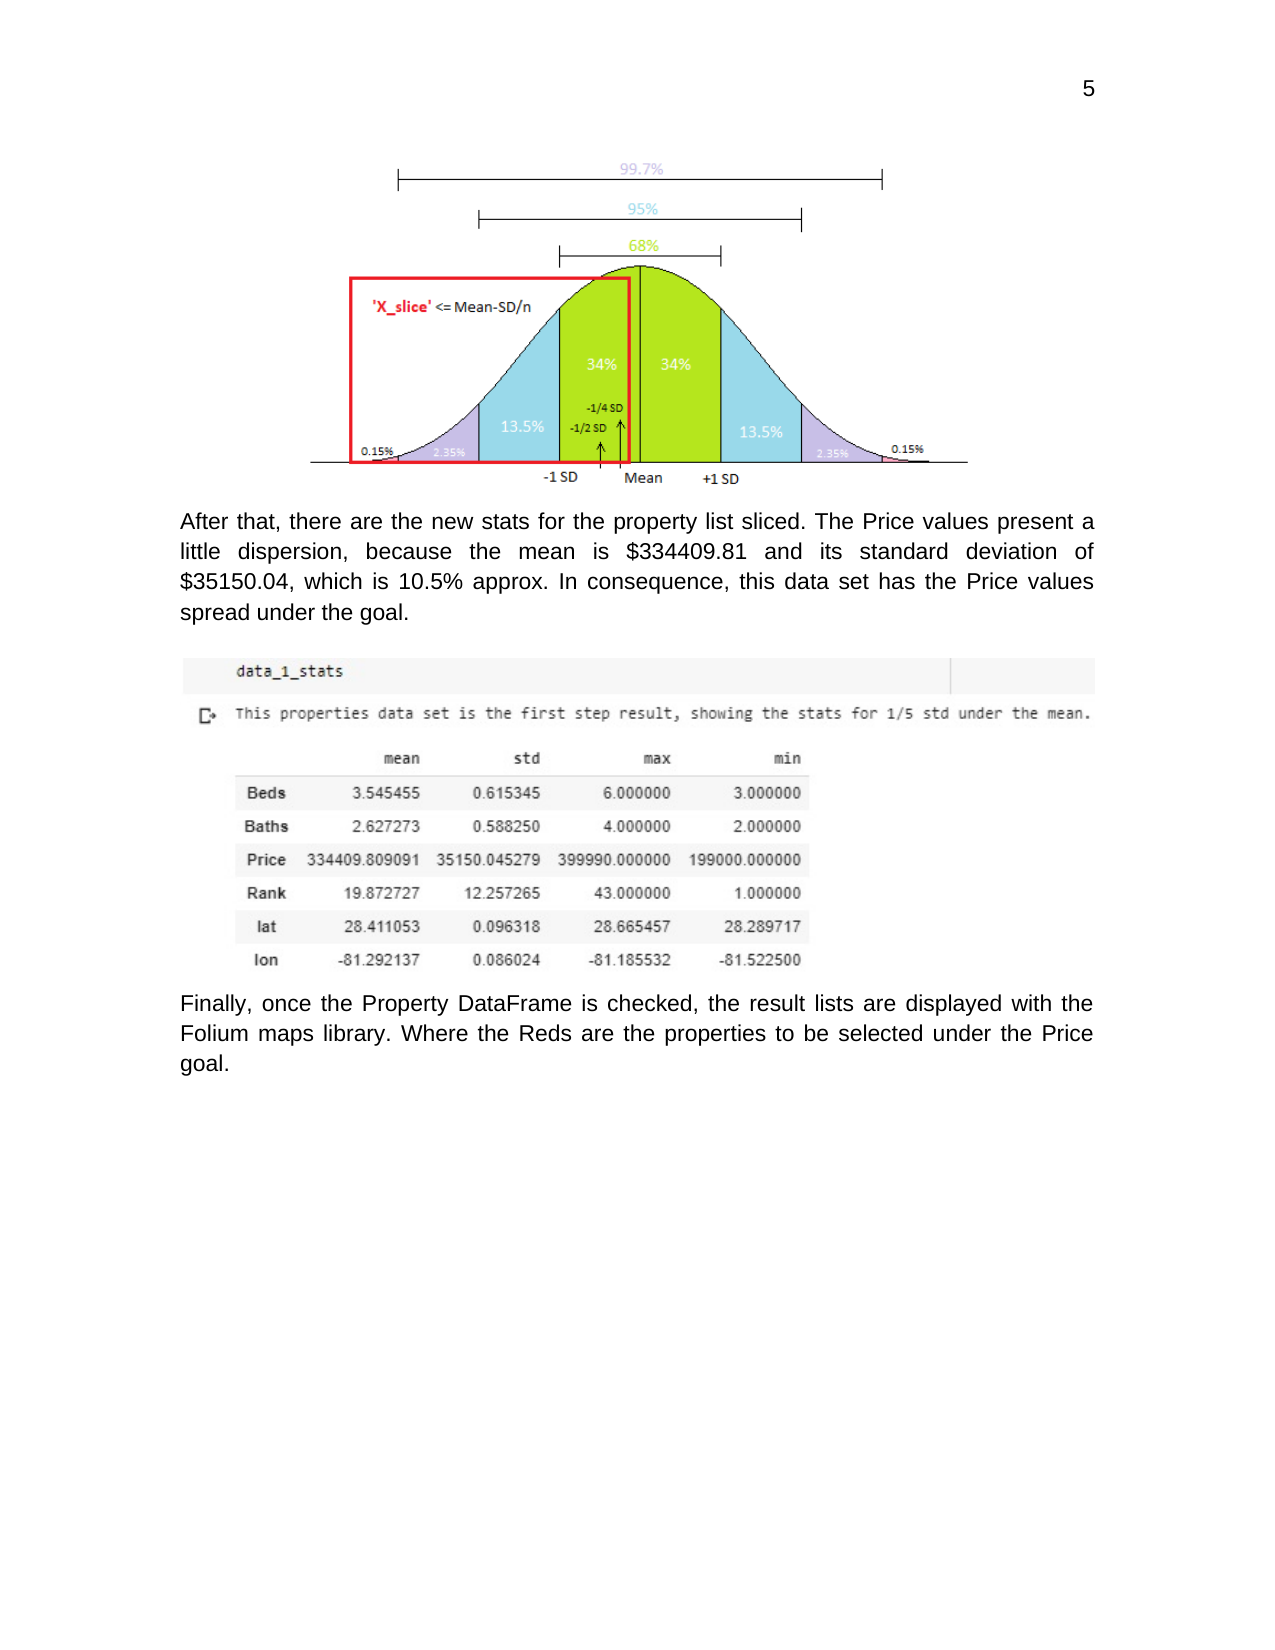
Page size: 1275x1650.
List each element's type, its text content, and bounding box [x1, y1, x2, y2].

picture [295, 150, 980, 504]
picture [180, 658, 1095, 986]
text After that, there are the new stats for the property list sliced. The Price values present a little dispersion, because the mean is $334409.81 and its standard deviation of $35150.04, which is 10.5% approx. In consequence, this data set has the Price values spread under the goal. [180, 508, 1095, 625]
text Finally, once the Property DataFrame is checked, the result lists are displayed with the Folium maps library. Where the Reds are the properties to be selected under the Price goal. [180, 990, 1095, 1077]
